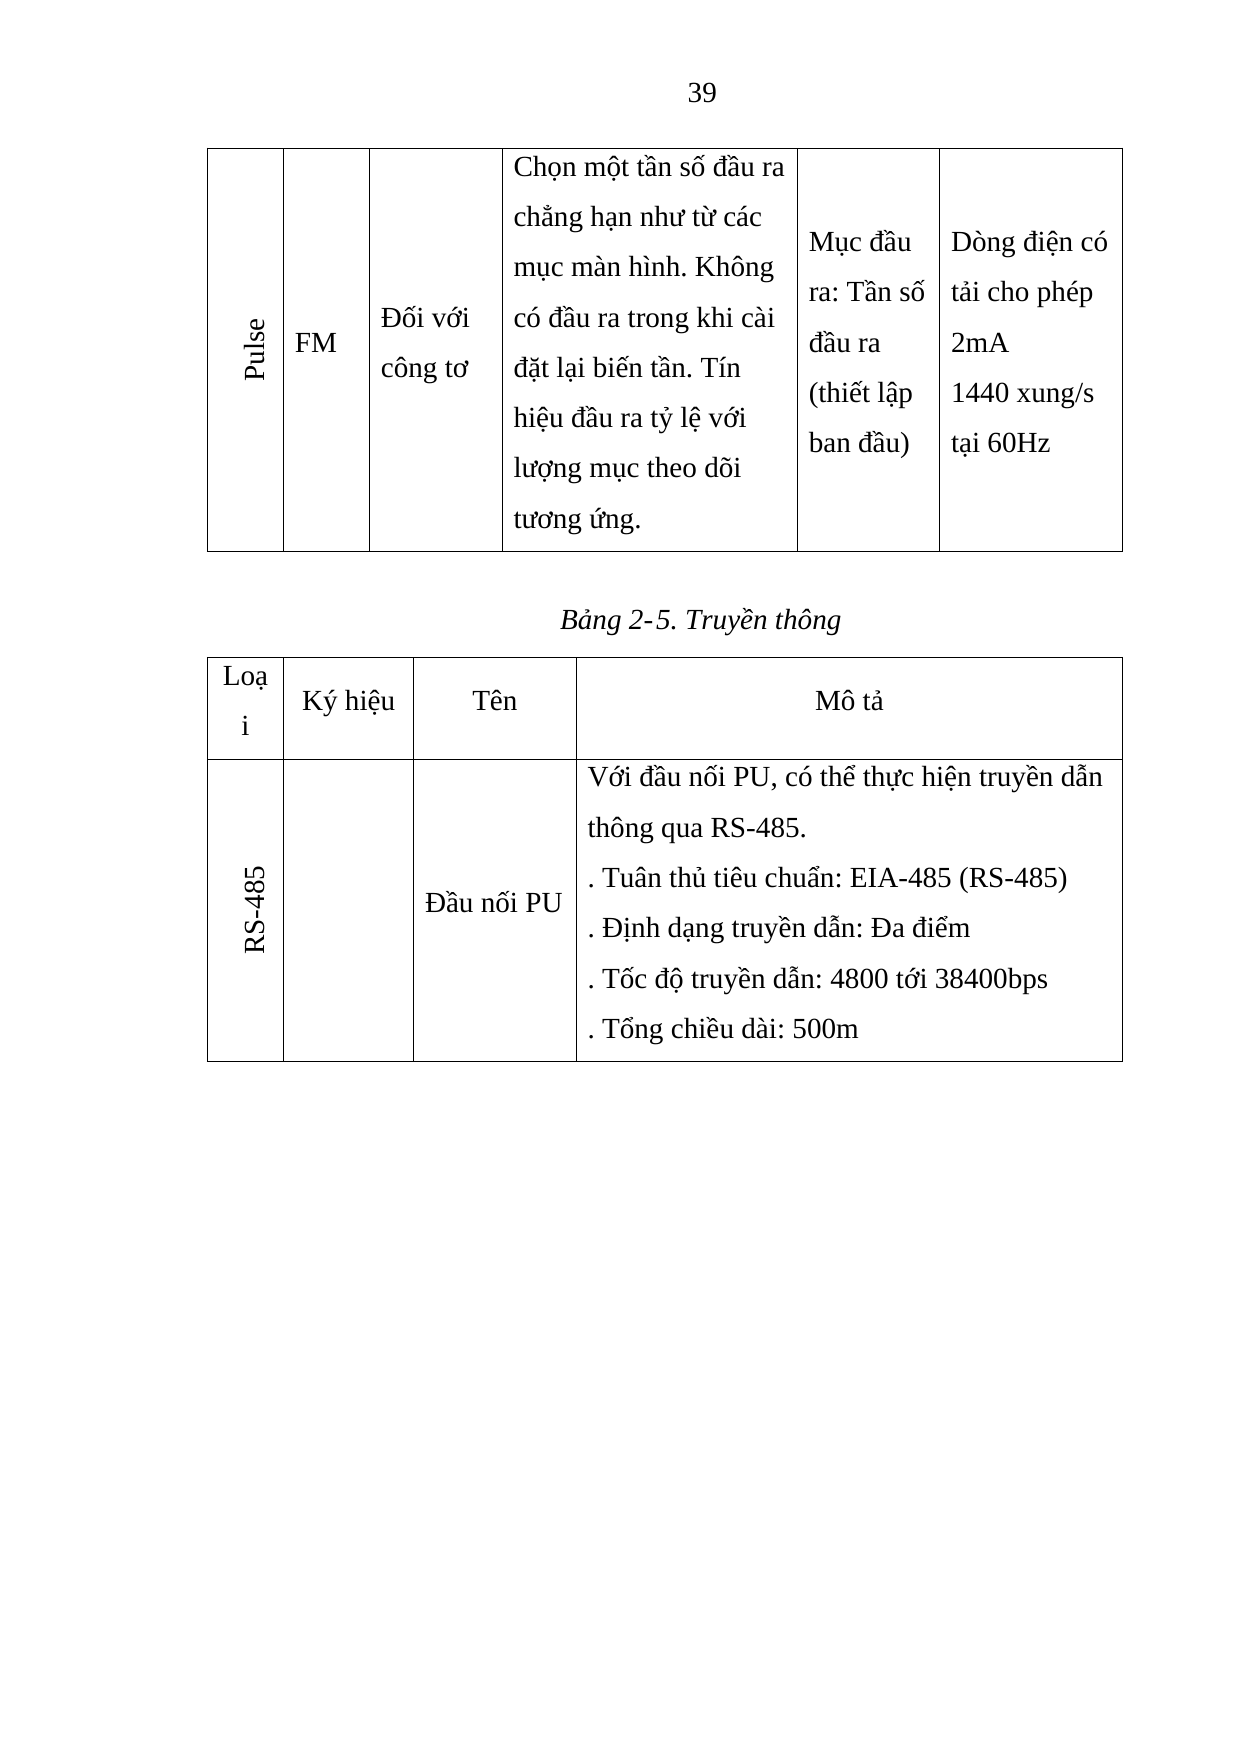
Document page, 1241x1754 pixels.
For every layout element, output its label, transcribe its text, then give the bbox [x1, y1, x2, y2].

table_header Loại [208, 658, 283, 758]
table_cell Pulse [208, 149, 283, 551]
table_header Mô tả [577, 658, 1122, 758]
table_cell Mục đầu ra: Tần số đầu ra (thiết lập ban đầu) [798, 149, 939, 551]
table_header Tên [414, 658, 576, 758]
text Bảng 2-5. Truyền thông [207, 602, 1122, 636]
table_cell RS-485 [208, 760, 283, 1061]
table_cell FM [284, 149, 369, 551]
table_cell Chọn một tần số đầu ra chẳng hạn như từ các mục màn hình. Không có đầu ra trong khi cài đặt lại biến tần. Tín hiệu đầu ra tỷ lệ với lượng mục theo dõi tương ứng. [503, 149, 797, 551]
table_cell Đầu nối PU [414, 760, 576, 1061]
table_header Ký hiệu [284, 658, 413, 758]
table_cell [284, 760, 413, 1061]
table_cell Dòng điện có tải cho phép 2mA 1440 xung/s tại 60Hz [940, 149, 1122, 551]
table_cell Với đầu nối PU, có thể thực hiện truyền dẫn thông qua RS-485. . Tuân thủ tiêu chuẩn: EIA-485 (RS-485) . Định dạng truyền dẫn: Đa điểm . Tốc độ truyền dẫn: 4800 tới 38400bps . Tổng chiều dài: 500m [577, 760, 1122, 1061]
table_cell Đối với công tơ [370, 149, 502, 551]
